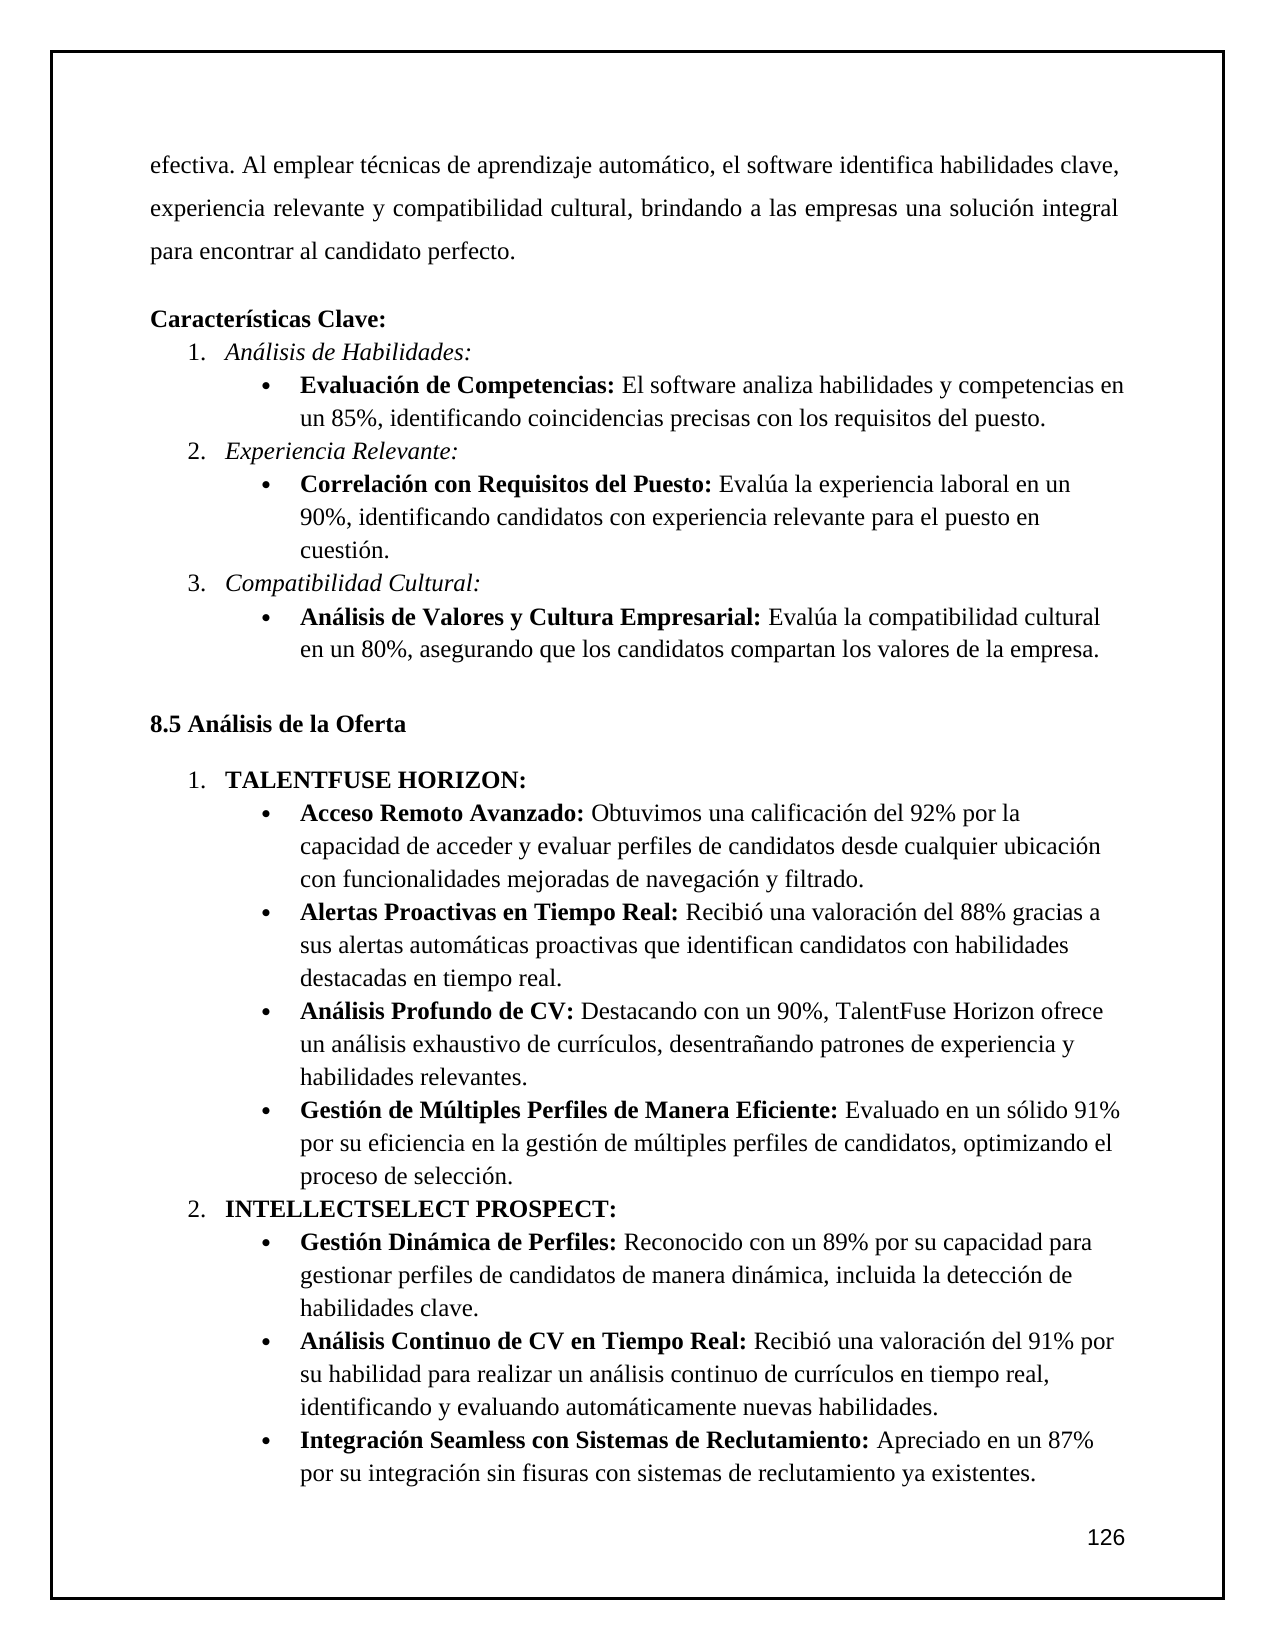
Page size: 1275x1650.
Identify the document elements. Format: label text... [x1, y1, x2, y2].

list Análisis Continuo de CV en Tiempo Real: Recibió una valoración del 91% por su habilidad para realizar un análisis continuo de currículos en tiempo real, identificando y evaluando automáticamente nuevas habilidades. [262, 1326, 1125, 1421]
list Evaluación de Competencias: El software analiza habilidades y competencias en un 85%, identificando coincidencias precisas con los requisitos del puesto. [262, 370, 1125, 432]
list Acceso Remoto Avanzado: Obtuvimos una calificación del 92% por la capacidad de acceder y evaluar perfiles de candidatos desde cualquier ubicación con funcionalidades mejoradas de navegación y filtrado. [262, 798, 1125, 893]
list Integración Seamless con Sistemas de Reclutamiento: Apreciado en un 87% por su integración sin fisuras con sistemas de reclutamiento ya existentes. [262, 1425, 1125, 1487]
list Gestión Dinámica de Perfiles: Reconocido con un 89% por su capacidad para gestionar perfiles de candidatos de manera dinámica, incluida la detección de habilidades clave. [262, 1227, 1125, 1322]
list Análisis de Habilidades: [187, 337, 1125, 366]
list INTELLECTSELECT PROSPECT: [187, 1194, 1125, 1223]
list Correlación con Requisitos del Puesto: Evalúa la experiencia laboral en un 90%, identificando candidatos con experiencia relevante para el puesto en cuestión. [262, 469, 1125, 564]
subtitle 8.5 Análisis de la Oferta [150, 709, 1125, 738]
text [150, 150, 1120, 265]
list Gestión de Múltiples Perfiles de Manera Eficiente: Evaluado en un sólido 91% por su eficiencia en la gestión de múltiples perfiles de candidatos, optimizando el proceso de selección. [262, 1095, 1125, 1190]
list Experiencia Relevante: [187, 436, 1125, 465]
list Compatibilidad Cultural: [187, 568, 1125, 597]
list Análisis de Valores y Cultura Empresarial: Evalúa la compatibilidad cultural en un 80%, asegurando que los candidatos compartan los valores de la empresa. [262, 602, 1125, 663]
list TALENTFUSE HORIZON: [187, 765, 1125, 794]
list Análisis Profundo de CV: Destacando con un 90%, TalentFuse Horizon ofrece un análisis exhaustivo de currículos, desentrañando patrones de experiencia y habilidades relevantes. [262, 996, 1125, 1091]
list Alertas Proactivas en Tiempo Real: Recibió una valoración del 88% gracias a sus alertas automáticas proactivas que identifican candidatos con habilidades destacadas en tiempo real. [262, 897, 1125, 992]
text Características Clave: [150, 304, 1125, 333]
